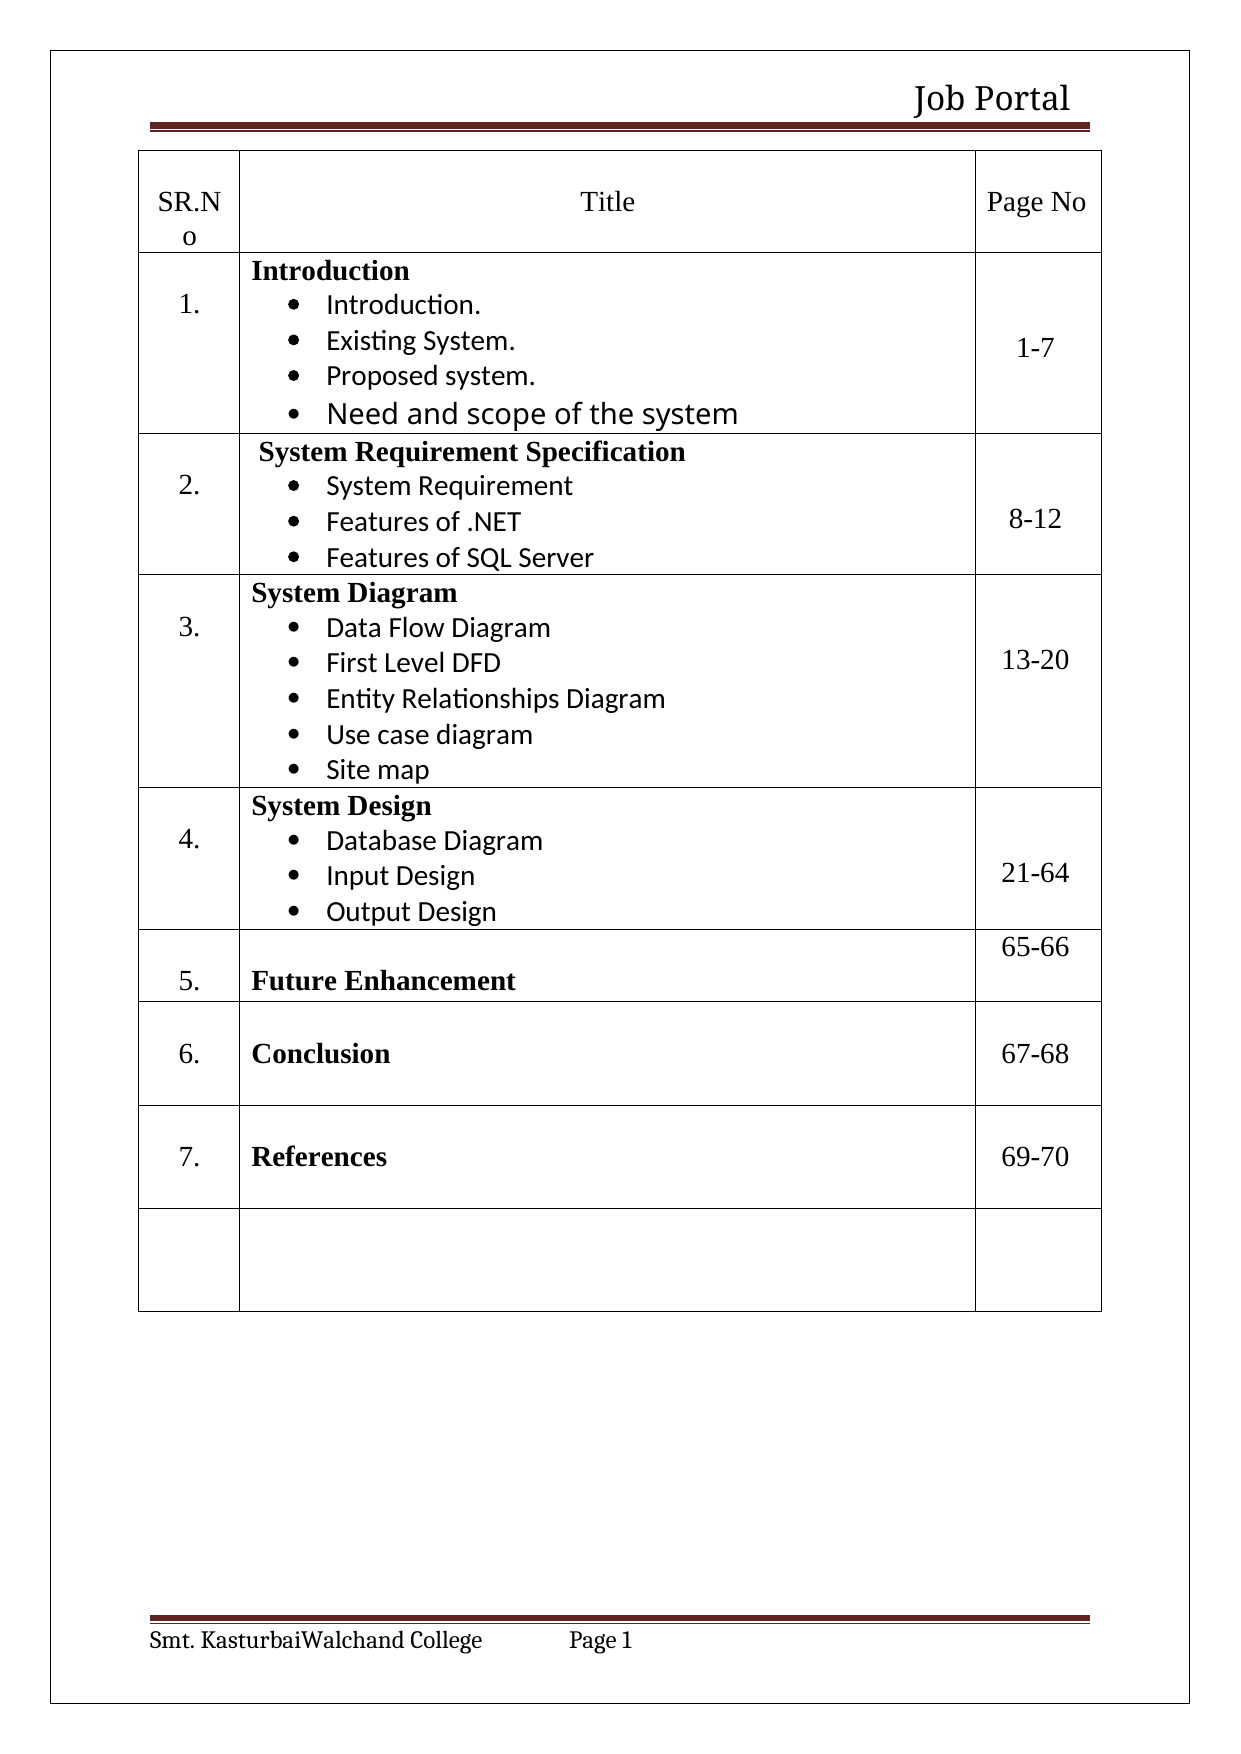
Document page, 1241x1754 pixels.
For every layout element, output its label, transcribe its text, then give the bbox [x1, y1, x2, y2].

table_cell 13-20 [976, 575, 1101, 787]
table_cell 6. [139, 1002, 239, 1104]
table_cell 65-66 [976, 930, 1101, 1001]
table_cell System Design Database Diagram Input Design Output Design [240, 788, 975, 928]
table_cell [976, 1209, 1101, 1311]
table_cell 2. [139, 434, 239, 574]
table_cell 69-70 [976, 1106, 1101, 1208]
table_cell 67-68 [976, 1002, 1101, 1104]
table_cell 5. [139, 930, 239, 1001]
table_cell Future Enhancement [240, 930, 975, 1001]
table_header Page No [976, 151, 1101, 252]
table_cell 1. [139, 253, 239, 433]
table_cell 7. [139, 1106, 239, 1208]
table_cell Conclusion [240, 1002, 975, 1104]
table_cell [139, 1209, 239, 1311]
table_cell [240, 1209, 975, 1311]
table_cell 21-64 [976, 788, 1101, 928]
table_cell 8-12 [976, 434, 1101, 574]
table_cell System Diagram Data Flow Diagram First Level DFD Entity Relationships Diagram Use case diagram Site map [240, 575, 975, 787]
table_cell 4. [139, 788, 239, 928]
table_cell References [240, 1106, 975, 1208]
table_header Title [240, 151, 975, 252]
table_header SR.No [139, 151, 239, 252]
table_cell 3. [139, 575, 239, 787]
table_cell 1-7 [976, 253, 1101, 433]
table_cell Introduction Introduction. Existing System. Proposed system. Need and scope of the system [240, 253, 975, 433]
table_cell System Requirement Specification System Requirement Features of .NET Features of SQL Server [240, 434, 975, 574]
